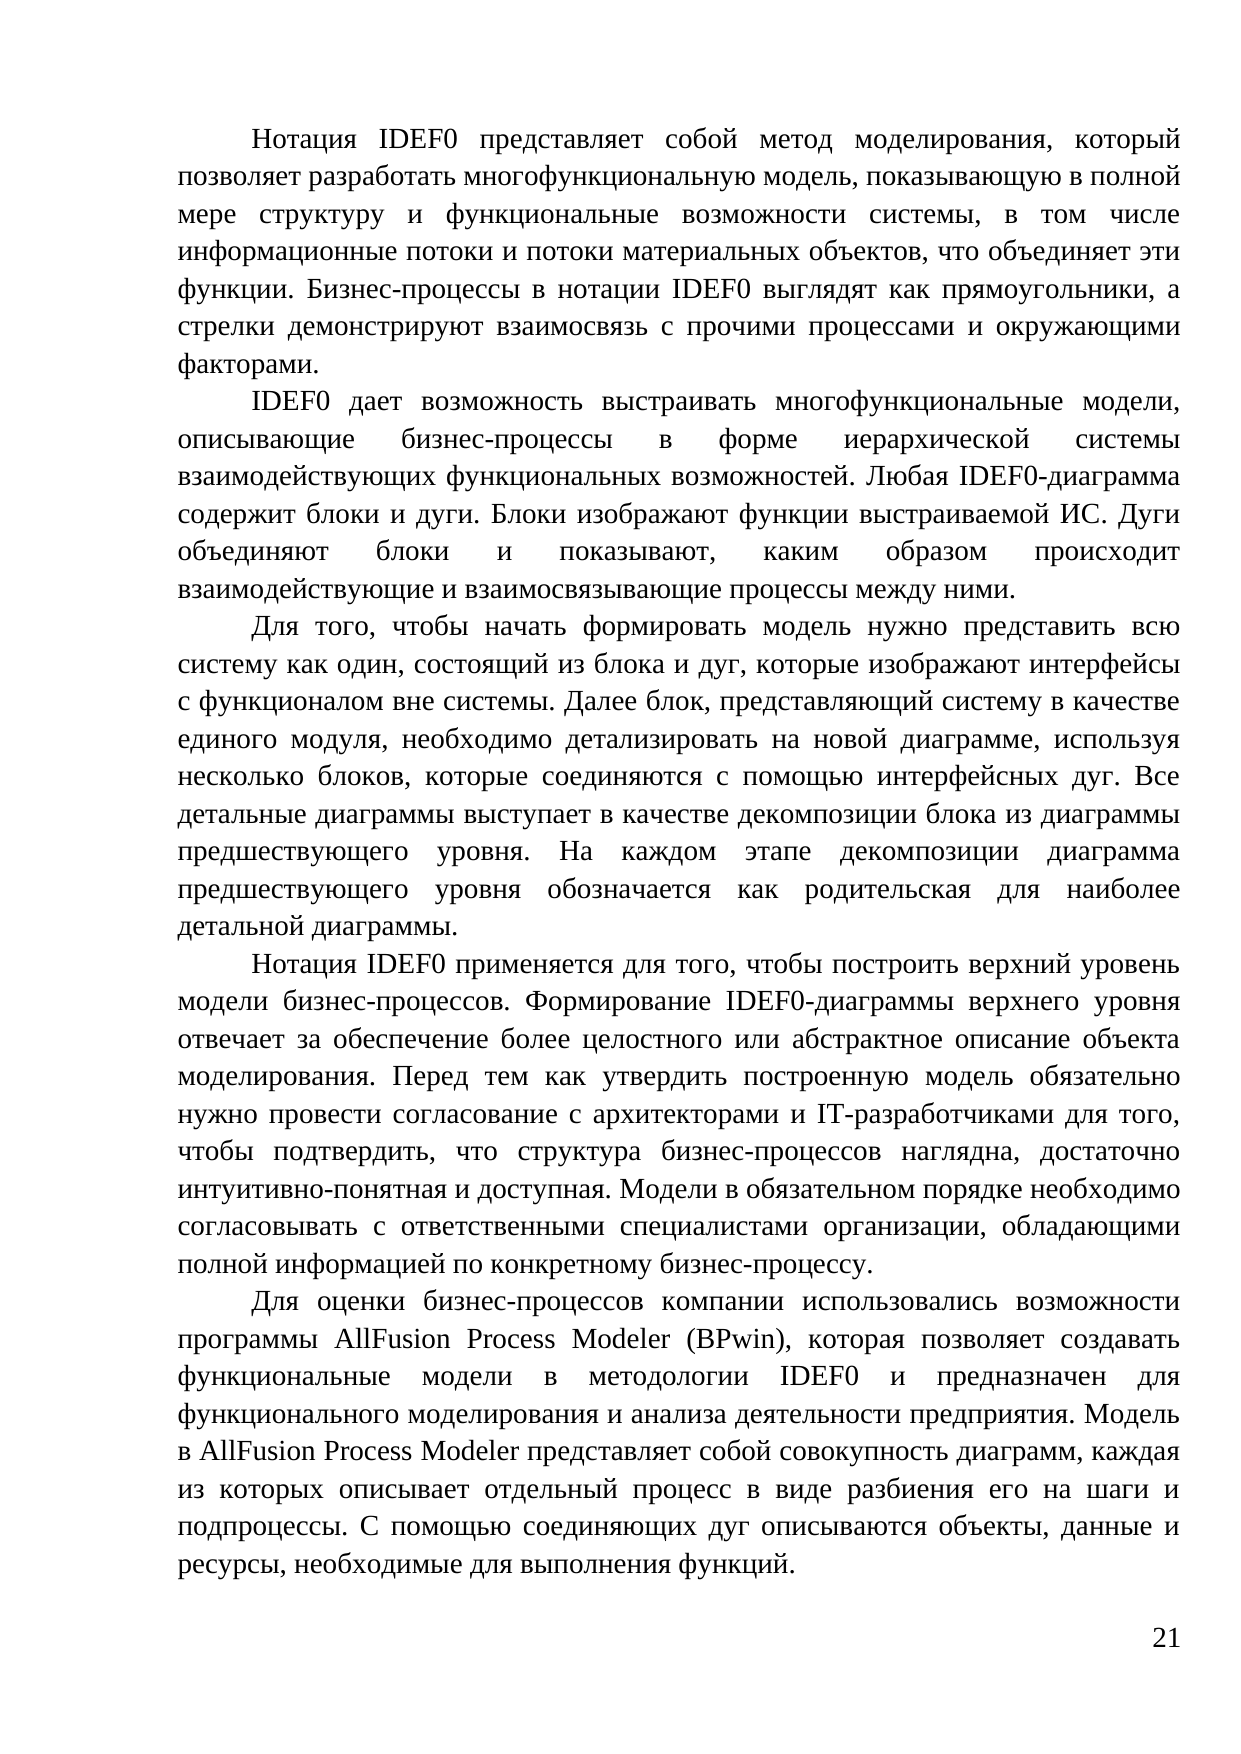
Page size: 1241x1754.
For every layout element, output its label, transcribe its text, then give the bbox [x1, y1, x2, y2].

text Для того, чтобы начать формировать модель нужно представить всю систему как один, состоящий из блока и дуг, которые изображают интерфейсы с функционалом вне системы. Далее блок, представляющий систему в качестве единого модуля, необходимо детализировать на новой диаграмме, используя несколько блоков, которые соединяются с помощью интерфейсных дуг. Все детальные диаграммы выступает в качестве декомпозиции блока из диаграммы предшествующего уровня. На каждом этапе декомпозиции диаграмма предшествующего уровня обозначается как родительская для наиболее детальной диаграммы. [177, 606, 1181, 943]
text Для оценки бизнес-процессов компании использовались возможности программы AllFusion Process Modeler (BPwin), которая позволяет создавать функциональные модели в методологии IDEF0 и предназначен для функционального моделирования и анализа деятельности предприятия. Модель в AllFusion Process Modeler представляет собой совокупность диаграмм, каждая из которых описывает отдельный процесс в виде разбиения его на шаги и подпроцессы. С помощью соединяющих дуг описываются объекты, данные и ресурсы, необходимые для выполнения функций. [177, 1281, 1181, 1581]
text IDEF0 дает возможность выстраивать многофункциональные модели, описывающие бизнес-процессы в форме иерархической системы взаимодействующих функциональных возможностей. Любая IDEF0-диаграмма содержит блоки и дуги. Блоки изображают функции выстраиваемой ИС. Дуги объединяют блоки и показывают, каким образом происходит взаимодействующие и взаимосвязывающие процессы между ними. [177, 381, 1181, 606]
text Нотация IDEF0 представляет собой метод моделирования, который позволяет разработать многофункциональную модель, показывающую в полной мере структуру и функциональные возможности системы, в том числе информационные потоки и потоки материальных объектов, что объединяет эти функции. Бизнес-процессы в нотации IDEF0 выглядят как прямоугольники, а стрелки демонстрируют взаимосвязь с прочими процессами и окружающими факторами. [177, 118, 1181, 381]
text Нотация IDEF0 применяется для того, чтобы построить верхний уровень модели бизнес-процессов. Формирование IDEF0-диаграммы верхнего уровня отвечает за обеспечение более целостного или абстрактное описание объекта моделирования. Перед тем как утвердить построенную модель обязательно нужно провести согласование с архитекторами и IT-разработчиками для того, чтобы подтвердить, что структура бизнес-процессов наглядна, достаточно интуитивно-понятная и доступная. Модели в обязательном порядке необходимо согласовывать с ответственными специалистами организации, обладающими полной информацией по конкретному бизнес-процессу. [177, 943, 1181, 1281]
